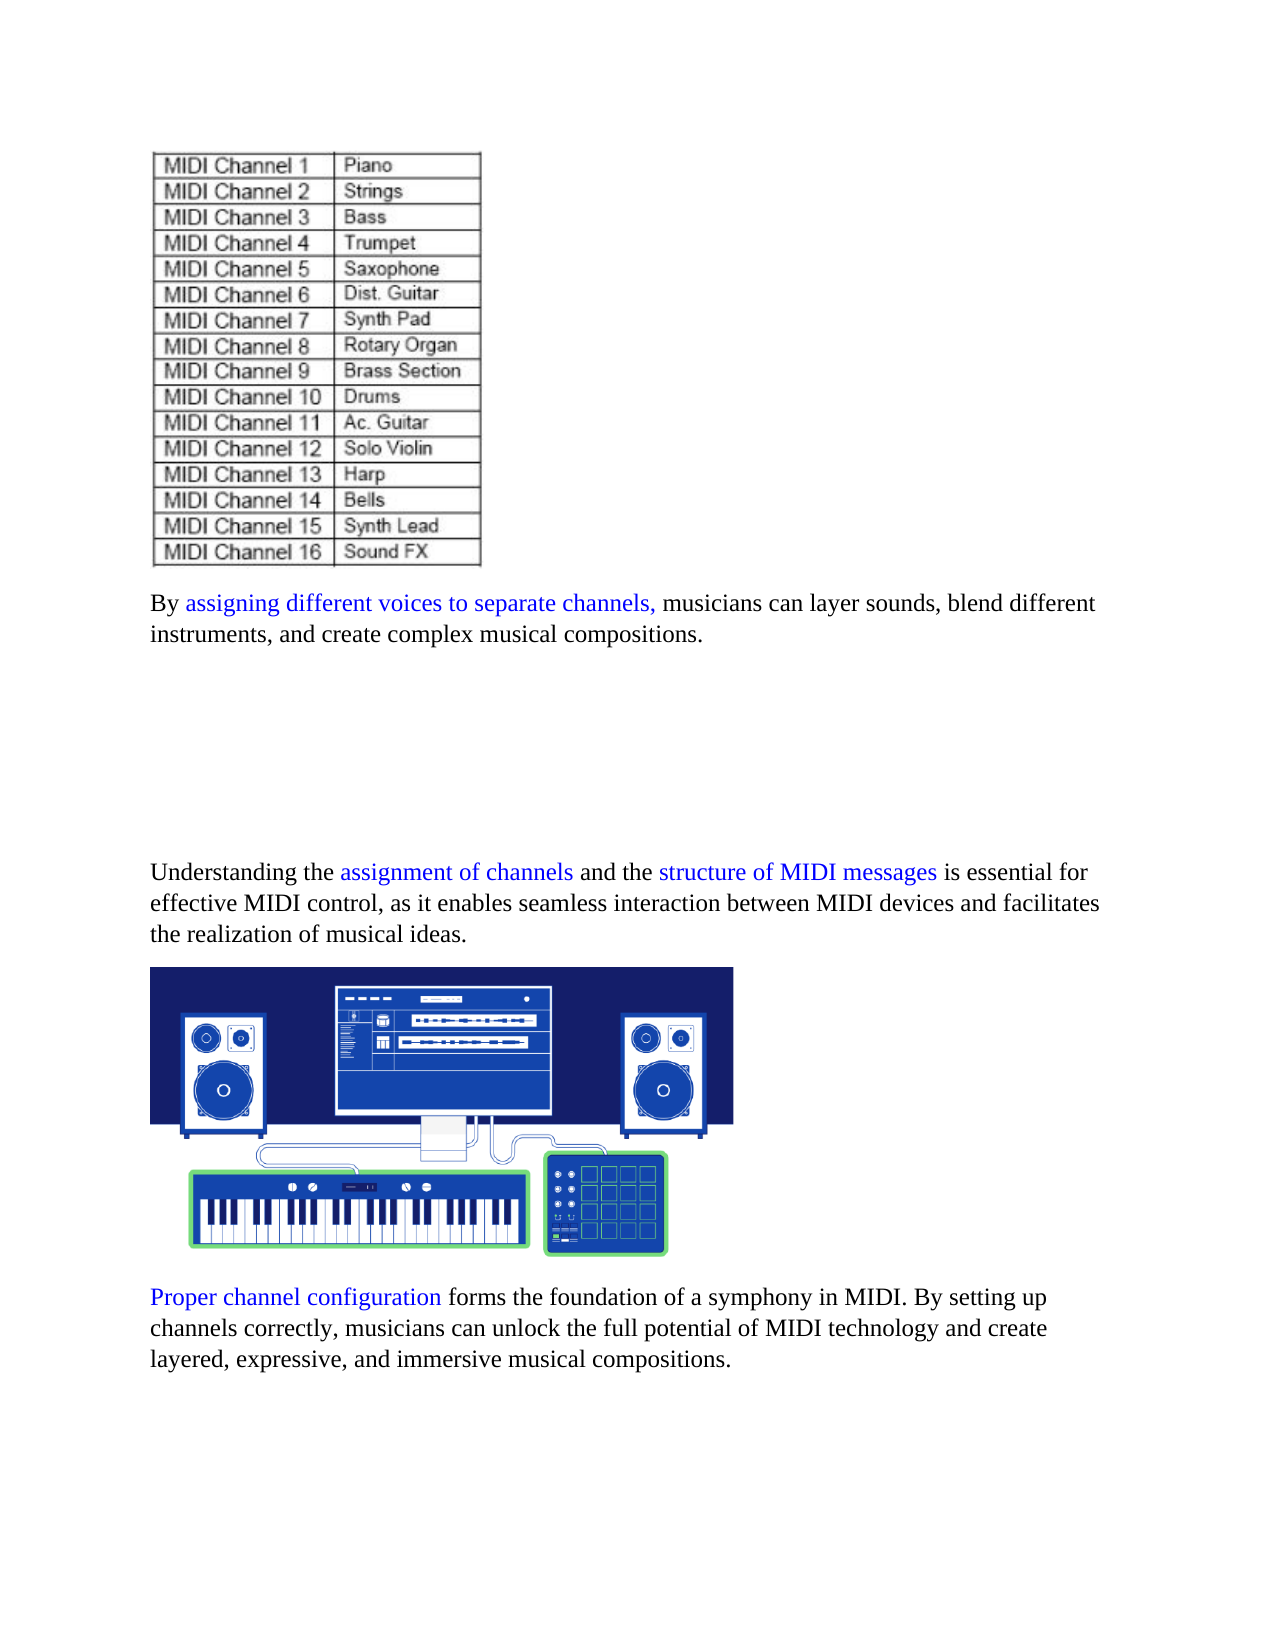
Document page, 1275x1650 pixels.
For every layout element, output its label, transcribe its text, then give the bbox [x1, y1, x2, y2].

text Understanding the assignment of channels and the structure of MIDI messages is essential for effective MIDI control, as it enables seamless interaction between MIDI devices and facilitates the realization of musical ideas. [150, 857, 1125, 948]
picture [150, 967, 734, 1264]
picture [150, 150, 485, 569]
text Proper channel configuration forms the foundation of a symphony in MIDI. By setting up channels correctly, musicians can unlock the full potential of MIDI technology and create layered, expressive, and immersive musical compositions. [150, 1282, 1125, 1373]
text By assigning different voices to separate channels, musicians can layer sounds, blend different instruments, and create complex musical compositions. [150, 588, 1125, 648]
